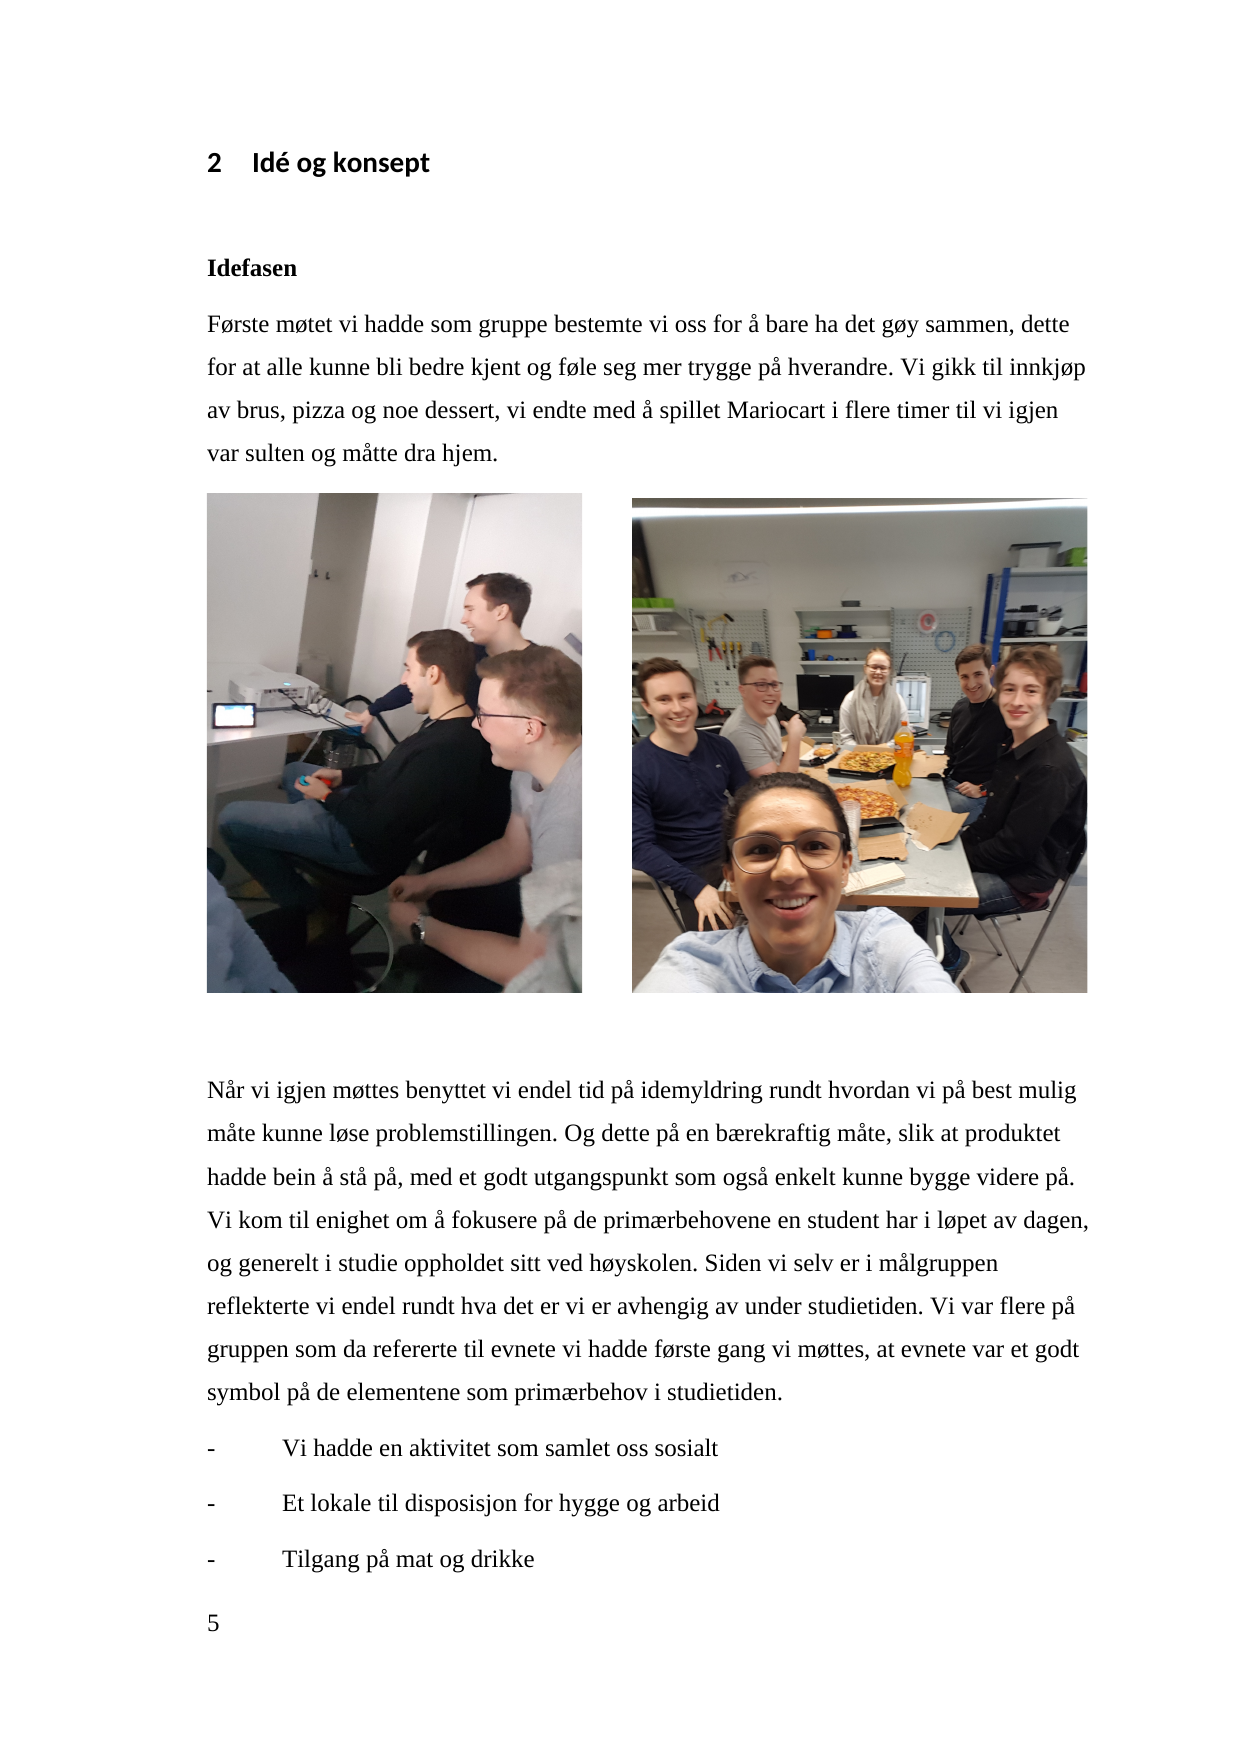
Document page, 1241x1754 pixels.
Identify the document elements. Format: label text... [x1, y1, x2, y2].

text Idefasen [207, 253, 1092, 282]
text - Et lokale til disposisjon for hygge og arbeid [207, 1488, 1092, 1517]
picture [206, 493, 583, 993]
text Når vi igjen møttes benyttet vi endel tid på idemyldring rundt hvordan vi på best mulig måte kunne løse problemstillingen. Og dette på en bærekraftig måte, slik at produktet hadde bein å stå på, med et godt utgangspunkt som også enkelt kunne bygge videre på. Vi kom til enighet om å fokusere på de primærbehovene en student har i løpet av dagen, og generelt i studie oppholdet sitt ved høyskolen. Siden vi selv er i målgruppen reflekterte vi endel rundt hva det er vi er avhengig av under studietiden. Vi var flere på gruppen som da refererte til evnete vi hadde første gang vi møttes, at evnete var et godt symbol på de elementene som primærbehov i studietiden. [207, 1075, 1092, 1406]
text - Tilgang på mat og drikke [207, 1544, 1092, 1573]
text Første møtet vi hadde som gruppe bestemte vi oss for å bare ha det gøy sammen, dette for at alle kunne bli bedre kjent og føle seg mer trygge på hverandre. Vi gikk til innkjøp av brus, pizza og noe dessert, vi endte med å spillet Mariocart i flere timer til vi igjen var sulten og måtte dra hjem. [207, 309, 1092, 467]
text - Vi hadde en aktivitet som samlet oss sosialt [207, 1433, 1092, 1462]
subtitle Idé og konsept [207, 144, 1092, 180]
picture [632, 498, 1088, 993]
